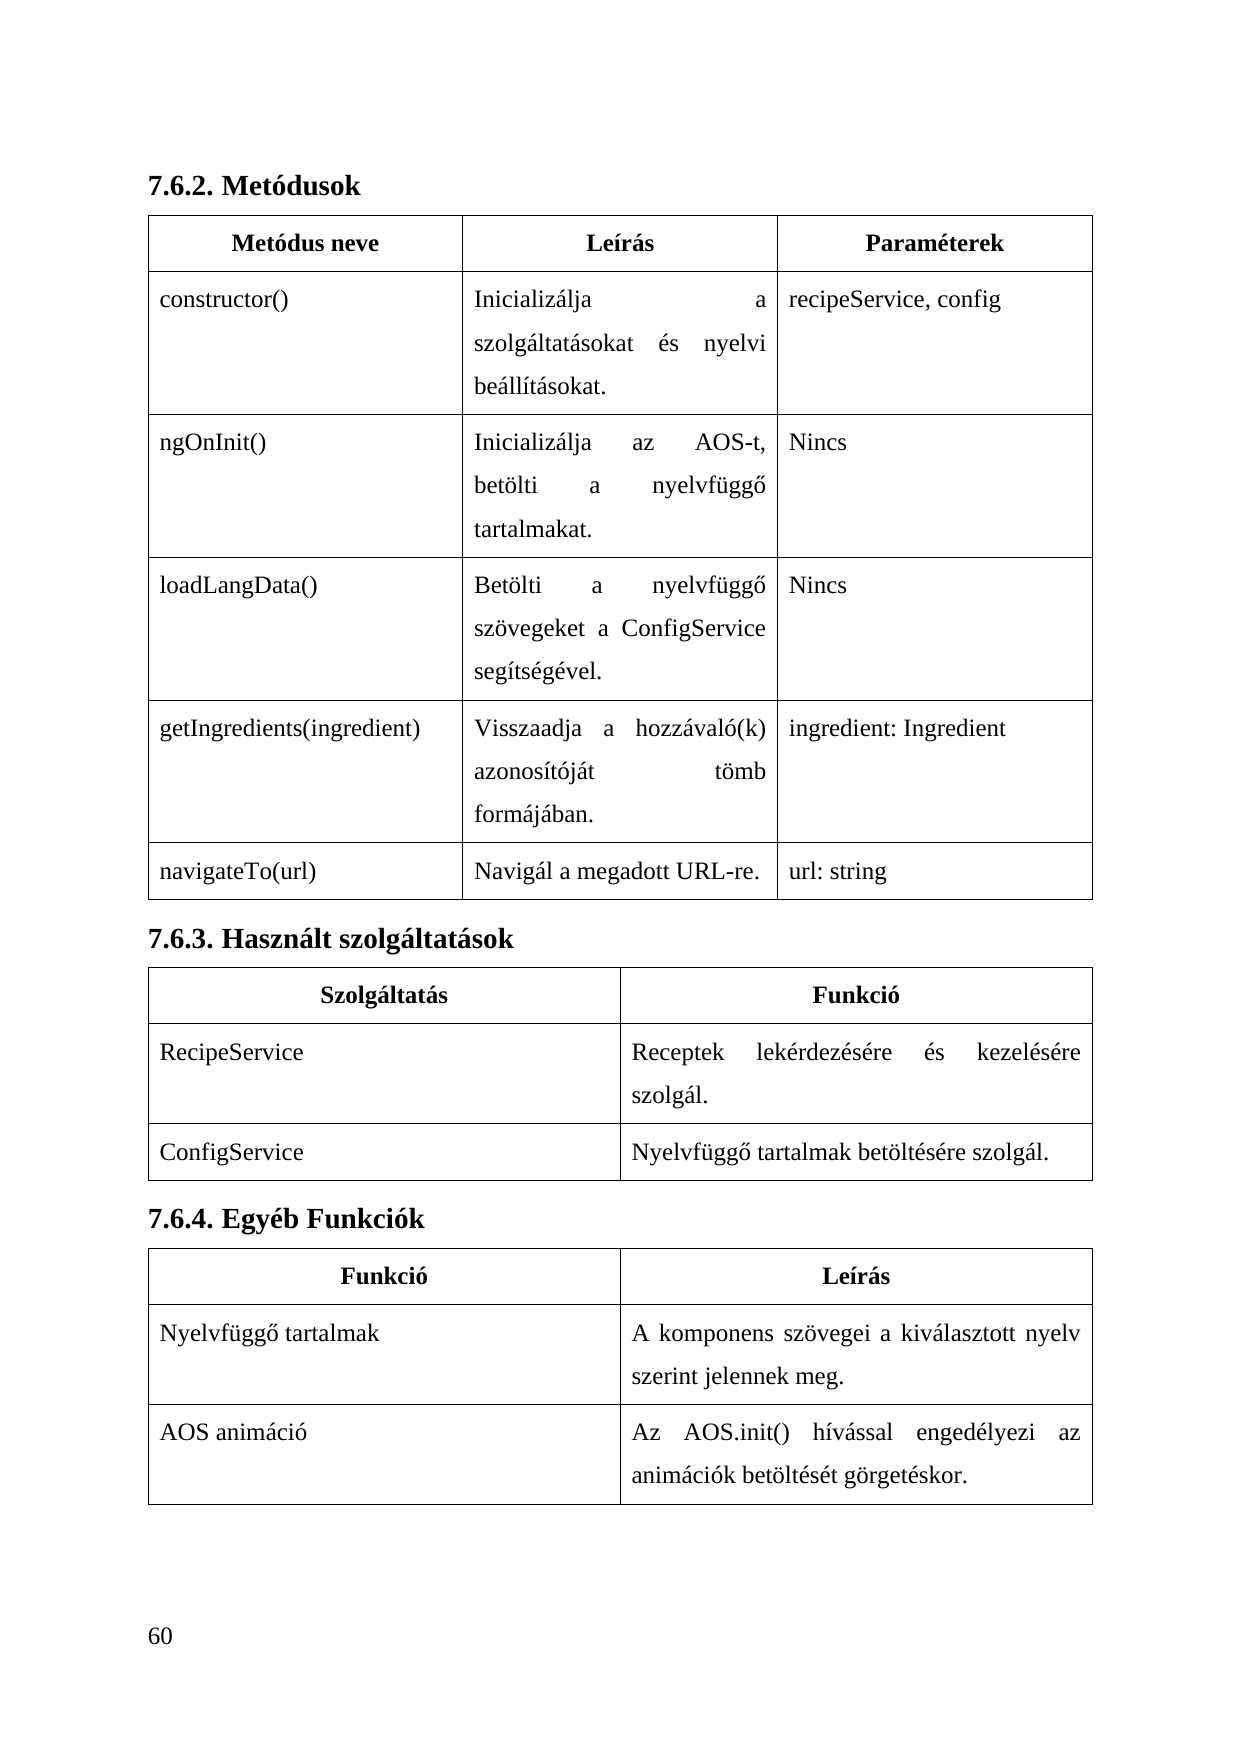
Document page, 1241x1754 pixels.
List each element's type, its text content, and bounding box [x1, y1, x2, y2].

table_cell Nincs [778, 558, 1092, 699]
table_cell ConfigService [149, 1124, 620, 1179]
table_cell ingredient: Ingredient [778, 701, 1092, 842]
table_cell navigateTo(url) [149, 843, 462, 899]
table_cell Nyelvfüggő tartalmak betöltésére szolgál. [621, 1124, 1092, 1179]
table_cell RecipeService [149, 1024, 620, 1123]
table_cell Receptek lekérdezésére és kezelésére szolgál. [621, 1024, 1092, 1123]
table_cell ngOnInit() [149, 415, 462, 557]
text Egyéb Funkciók [148, 1201, 1093, 1235]
table_cell recipeService, config [778, 272, 1092, 414]
table_cell Visszaadja a hozzávaló(k) azonosítóját tömb formájában. [463, 701, 777, 842]
table_cell Nyelvfüggő tartalmak [149, 1305, 620, 1404]
table_cell Az AOS.init() hívással engedélyezi az animációk betöltését görgetéskor. [621, 1405, 1092, 1503]
table_header Szolgáltatás [149, 968, 620, 1023]
table_cell loadLangData() [149, 558, 462, 699]
table_header Paraméterek [778, 216, 1092, 271]
text Metódusok [148, 168, 1093, 202]
table_header Funkció [621, 968, 1092, 1023]
table_cell Betölti a nyelvfüggő szövegeket a ConfigService segítségével. [463, 558, 777, 699]
table_cell A komponens szövegei a kiválasztott nyelv szerint jelennek meg. [621, 1305, 1092, 1404]
table_cell AOS animáció [149, 1405, 620, 1503]
table_cell constructor() [149, 272, 462, 414]
table_cell Inicializálja az AOS-t, betölti a nyelvfüggő tartalmakat. [463, 415, 777, 557]
table_header Leírás [463, 216, 777, 271]
table_cell Navigál a megadott URL-re. [463, 843, 777, 899]
table_header Metódus neve [149, 216, 462, 271]
table_cell url: string [778, 843, 1092, 899]
table_cell Inicializálja a szolgáltatásokat és nyelvi beállításokat. [463, 272, 777, 414]
text Használt szolgáltatások [148, 921, 1093, 954]
table_cell Nincs [778, 415, 1092, 557]
table_cell getIngredients(ingredient) [149, 701, 462, 842]
table_header Funkció [149, 1249, 620, 1304]
table_header Leírás [621, 1249, 1092, 1304]
